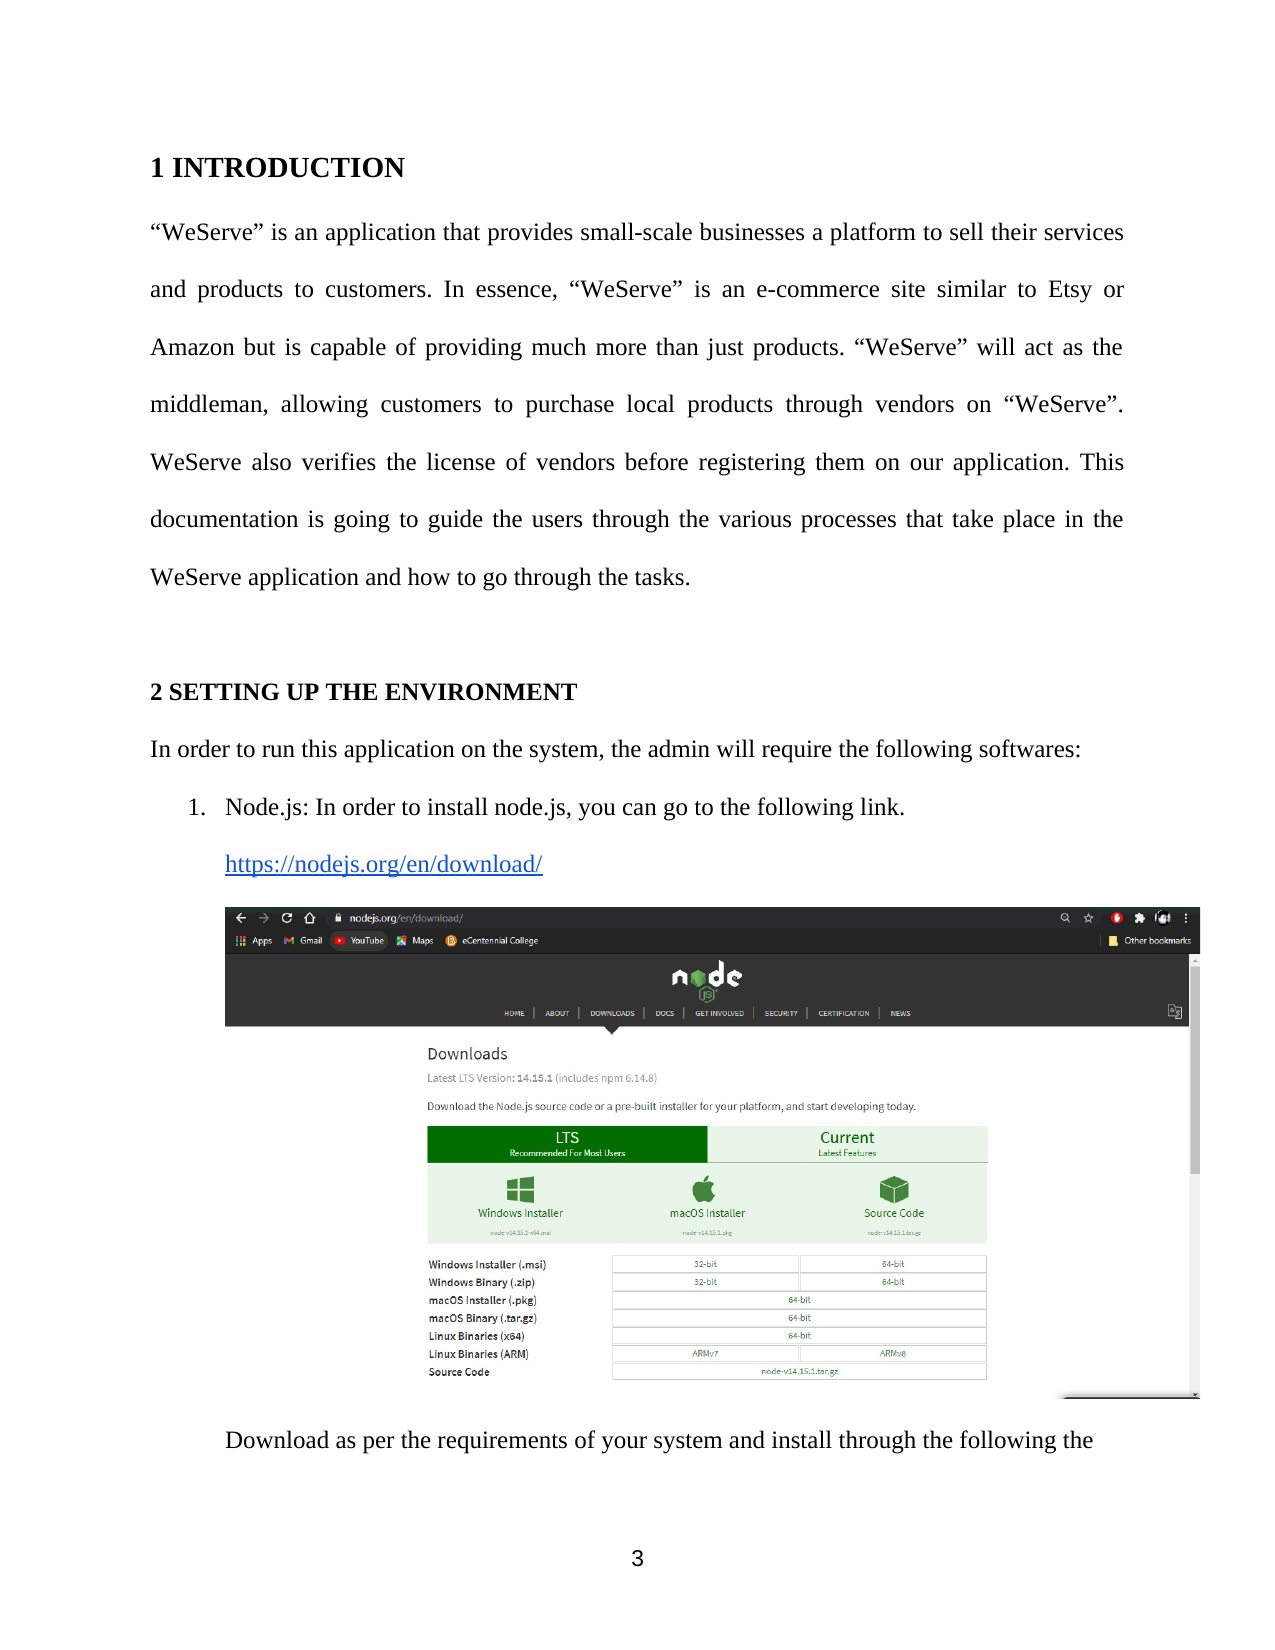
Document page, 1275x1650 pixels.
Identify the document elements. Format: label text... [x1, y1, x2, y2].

text 1 INTRODUCTION [150, 150, 1125, 183]
picture [225, 907, 1200, 1399]
text “WeServe” is an application that provides small-scale businesses a platform to sell their services and products to customers. In essence, “WeServe” is an e-commerce site similar to Etsy or Amazon but is capable of providing much more than just products. “WeServe” will act as the middleman, allowing customers to purchase local products through vendors on “WeServe”. WeServe also verifies the license of vendors before registering them on our application. This documentation is going to guide the users through the various processes that take place in the WeServe application and how to go through the tasks. [150, 217, 1125, 591]
text https://nodejs.org/en/download/ [225, 849, 1125, 878]
text 2 SETTING UP THE ENVIRONMENT [150, 677, 1125, 706]
list Node.js: In order to install node.js, you can go to the following link. [187, 792, 1125, 821]
text In order to run this application on the system, the admin will require the following softwares: [150, 734, 1125, 763]
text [225, 1425, 1125, 1454]
